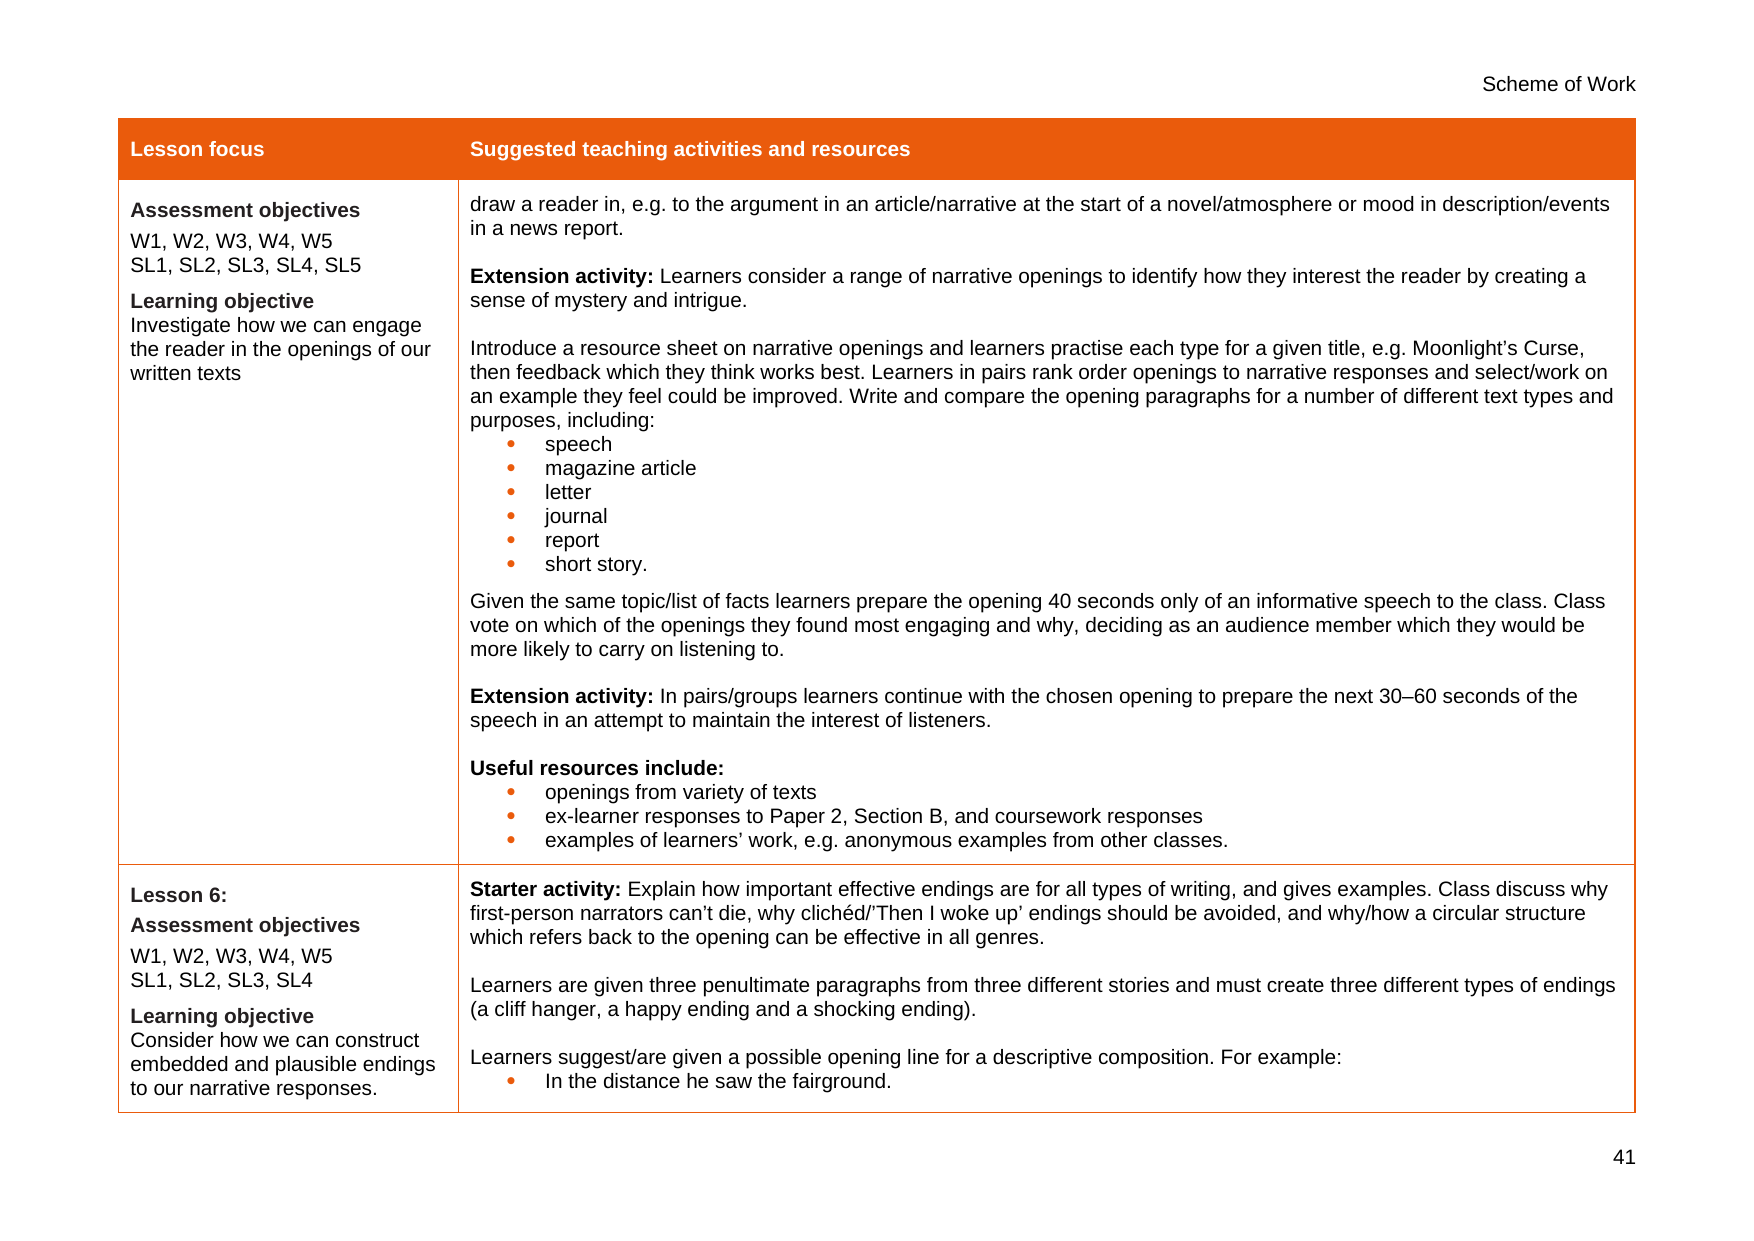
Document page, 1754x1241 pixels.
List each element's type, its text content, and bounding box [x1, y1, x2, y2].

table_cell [459, 180, 1634, 864]
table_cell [459, 865, 1634, 1112]
table_header Lesson focus [119, 119, 458, 179]
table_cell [119, 180, 458, 864]
table_header Suggested teaching activities and resources [459, 119, 1634, 179]
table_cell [119, 865, 458, 1112]
